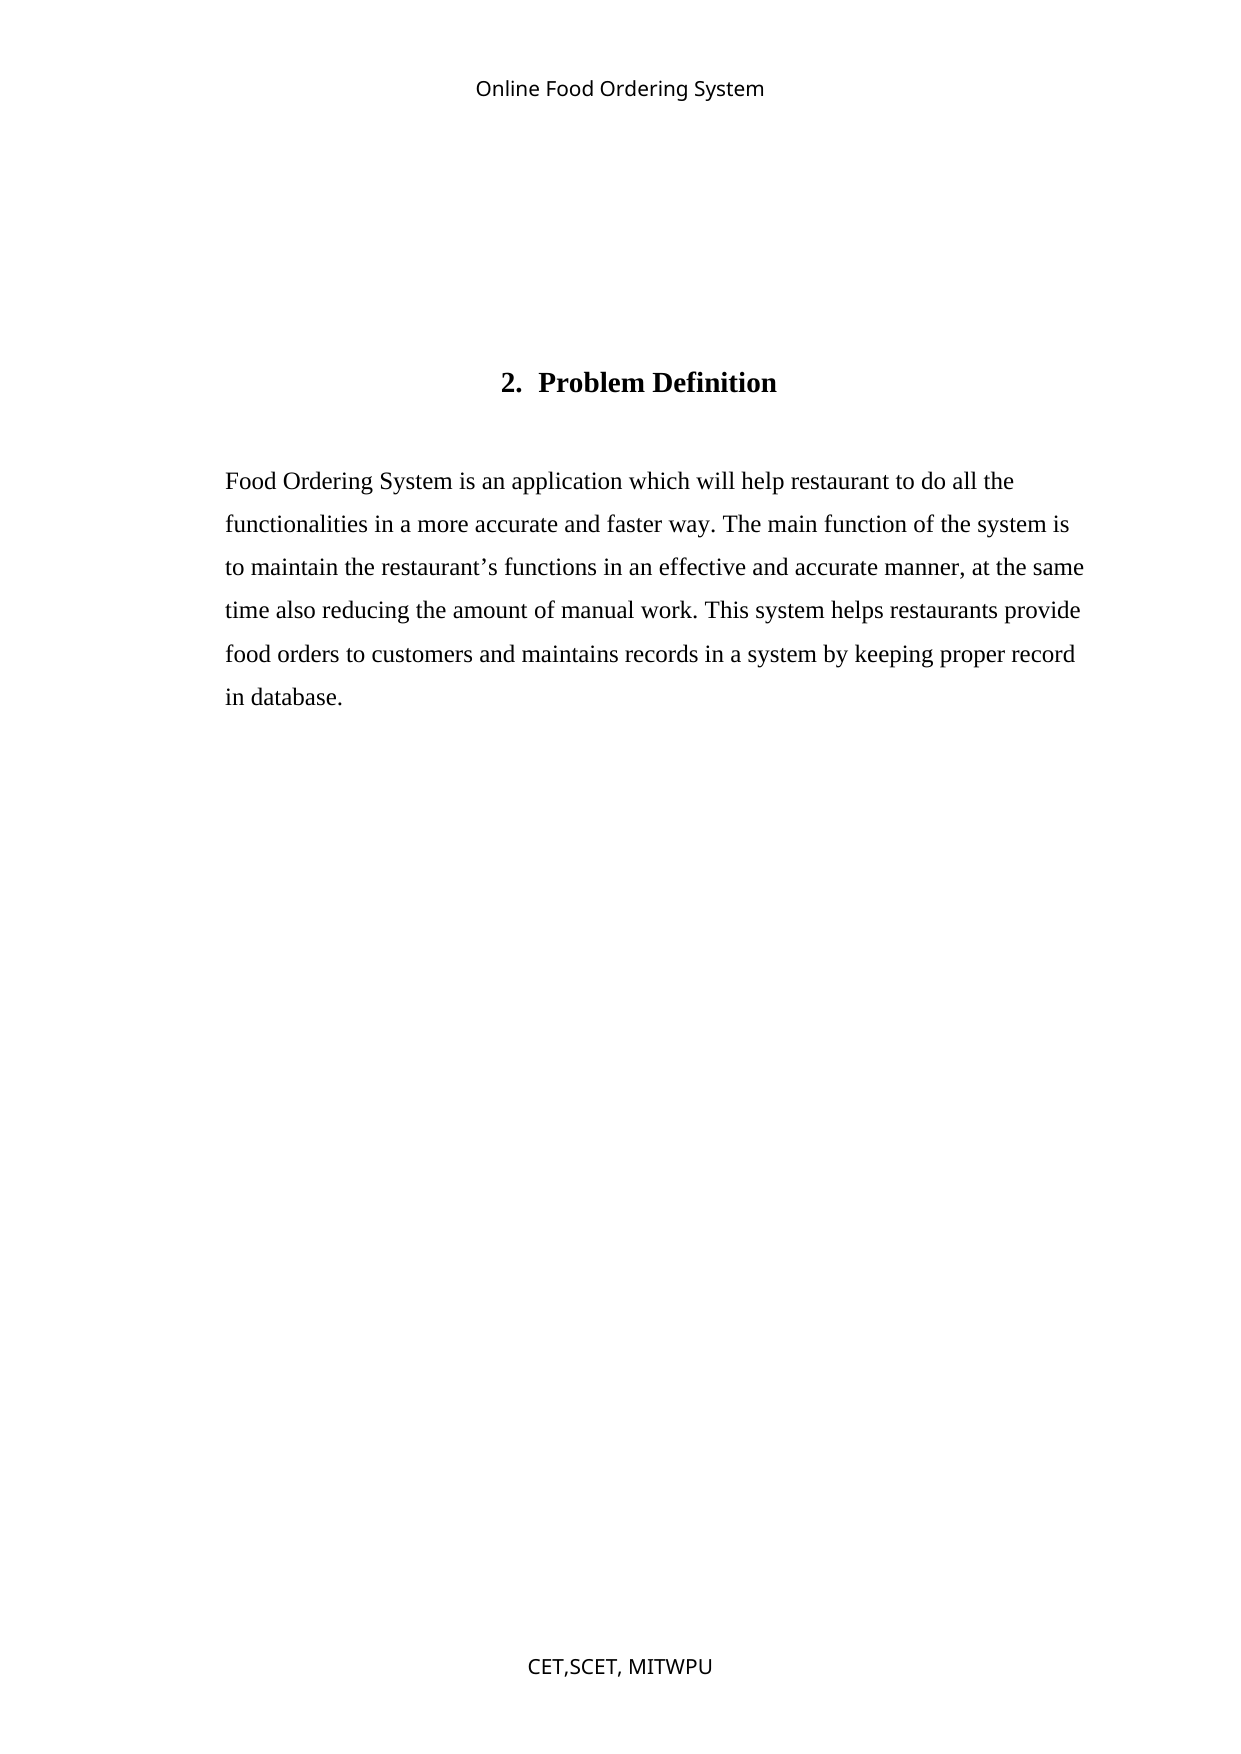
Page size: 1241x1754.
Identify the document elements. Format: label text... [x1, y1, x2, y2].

list Food Ordering System is an application which will help restaurant to do all the functionalities in a more accurate and faster way. The main function of the system is to maintain the restaurant’s functions in an effective and accurate manner, at the same time also reducing the amount of manual work. This system helps restaurants provide food orders to customers and maintains records in a system by keeping proper record in database. [225, 466, 1090, 711]
list Problem Definition [187, 366, 1090, 399]
